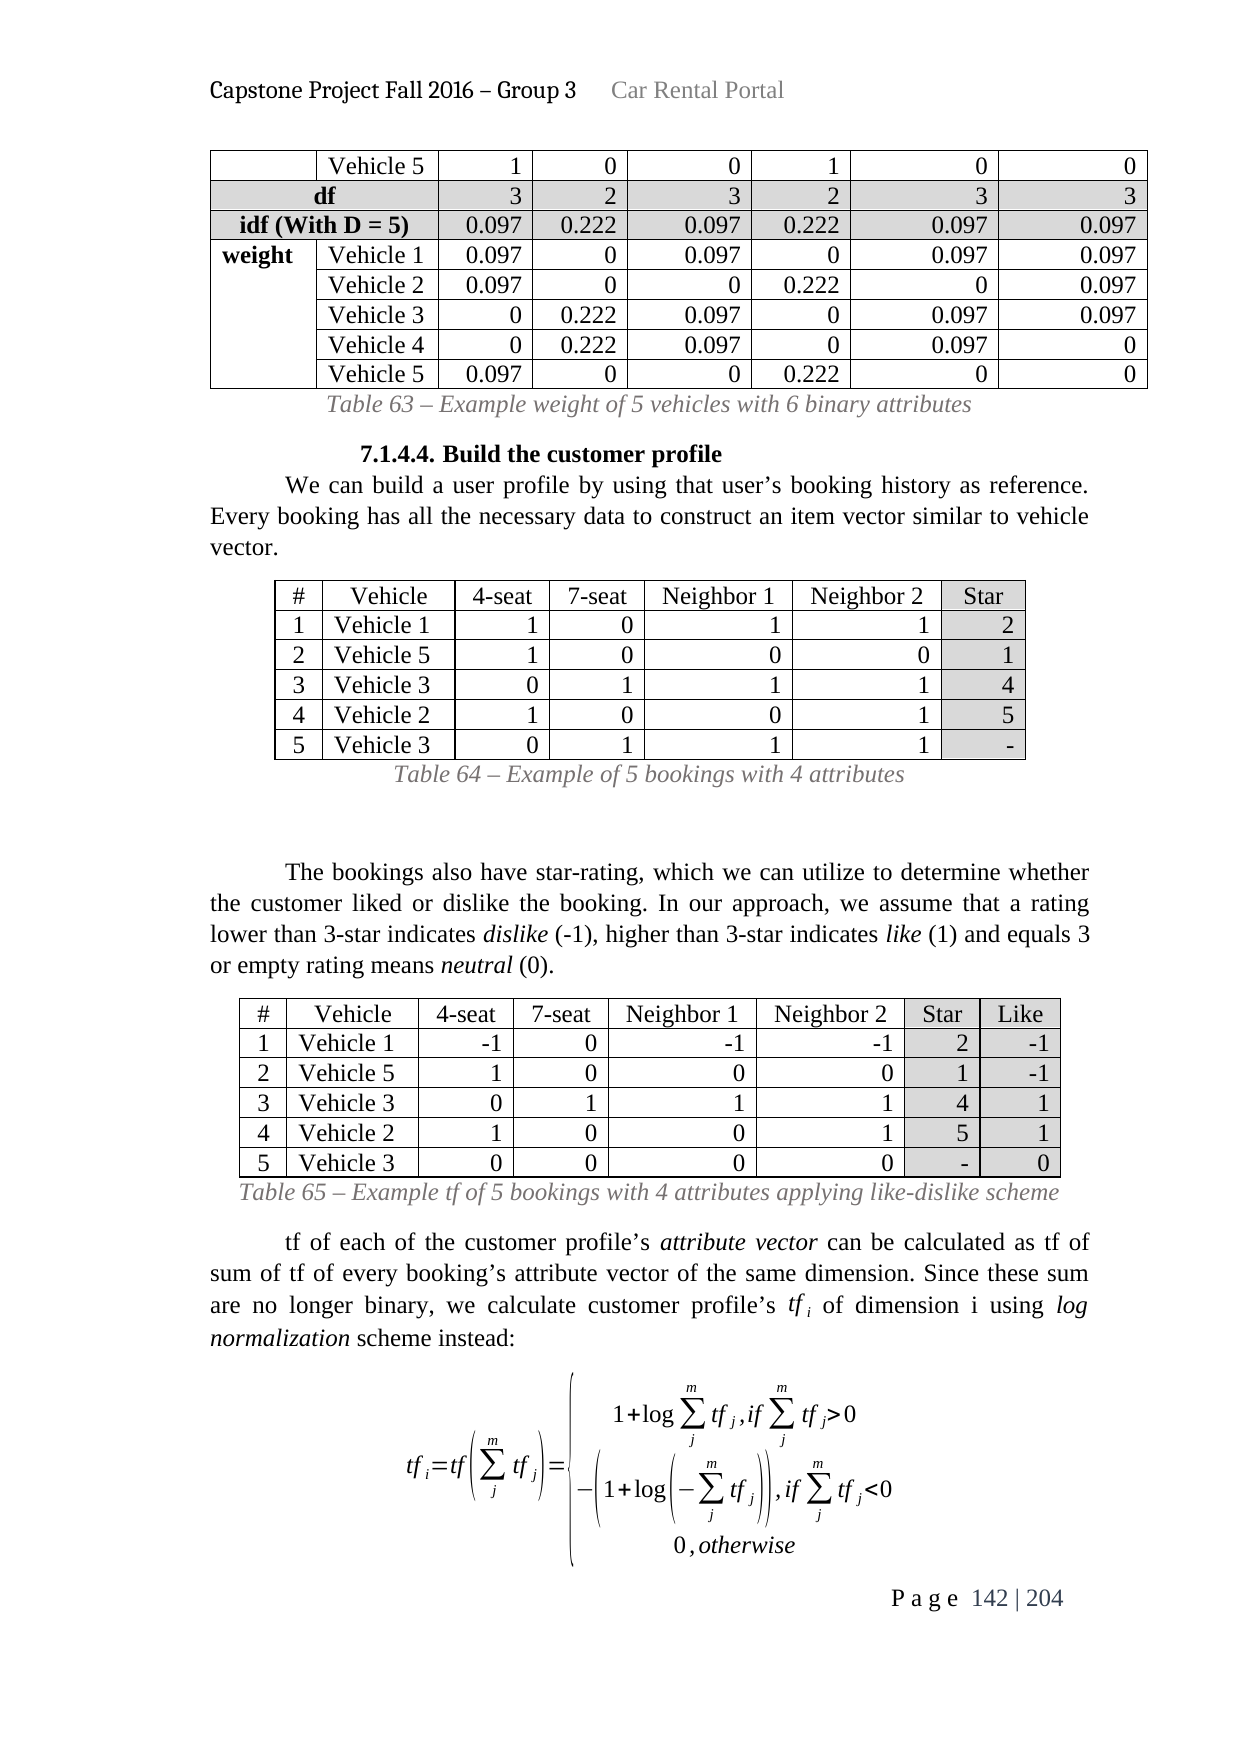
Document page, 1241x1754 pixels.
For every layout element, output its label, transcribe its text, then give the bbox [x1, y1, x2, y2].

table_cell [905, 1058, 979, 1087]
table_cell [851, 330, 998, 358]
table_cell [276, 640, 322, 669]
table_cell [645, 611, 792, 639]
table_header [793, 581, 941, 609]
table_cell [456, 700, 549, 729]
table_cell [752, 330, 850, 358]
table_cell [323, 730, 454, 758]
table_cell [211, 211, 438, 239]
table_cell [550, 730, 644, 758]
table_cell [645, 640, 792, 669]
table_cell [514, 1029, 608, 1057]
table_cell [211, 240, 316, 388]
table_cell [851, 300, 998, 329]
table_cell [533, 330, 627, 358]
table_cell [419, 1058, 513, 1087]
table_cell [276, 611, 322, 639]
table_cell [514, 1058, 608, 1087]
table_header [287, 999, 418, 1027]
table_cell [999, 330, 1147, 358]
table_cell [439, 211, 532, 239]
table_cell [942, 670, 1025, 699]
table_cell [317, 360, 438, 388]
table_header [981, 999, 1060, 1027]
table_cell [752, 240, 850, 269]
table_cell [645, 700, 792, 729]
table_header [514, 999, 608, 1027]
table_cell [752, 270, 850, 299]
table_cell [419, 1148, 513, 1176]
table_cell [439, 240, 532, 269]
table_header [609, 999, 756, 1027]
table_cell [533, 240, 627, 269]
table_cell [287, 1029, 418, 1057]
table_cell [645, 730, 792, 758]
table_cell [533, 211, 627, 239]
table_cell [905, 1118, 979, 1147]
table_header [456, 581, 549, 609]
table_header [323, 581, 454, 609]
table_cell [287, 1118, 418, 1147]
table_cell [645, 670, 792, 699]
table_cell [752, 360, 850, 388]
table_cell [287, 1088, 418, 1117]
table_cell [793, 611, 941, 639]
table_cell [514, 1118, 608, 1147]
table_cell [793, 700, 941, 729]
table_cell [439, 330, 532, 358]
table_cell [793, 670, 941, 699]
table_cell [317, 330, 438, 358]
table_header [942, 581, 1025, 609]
text We can build a user profile by using that user’s booking history as reference. Every booking has all the necessary data to construct an item vector similar to vehicle vector. [210, 470, 1090, 561]
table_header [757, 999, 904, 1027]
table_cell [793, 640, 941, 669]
text Table 63 – Example weight of 5 vehicles with 6 binary attributes [210, 389, 1090, 418]
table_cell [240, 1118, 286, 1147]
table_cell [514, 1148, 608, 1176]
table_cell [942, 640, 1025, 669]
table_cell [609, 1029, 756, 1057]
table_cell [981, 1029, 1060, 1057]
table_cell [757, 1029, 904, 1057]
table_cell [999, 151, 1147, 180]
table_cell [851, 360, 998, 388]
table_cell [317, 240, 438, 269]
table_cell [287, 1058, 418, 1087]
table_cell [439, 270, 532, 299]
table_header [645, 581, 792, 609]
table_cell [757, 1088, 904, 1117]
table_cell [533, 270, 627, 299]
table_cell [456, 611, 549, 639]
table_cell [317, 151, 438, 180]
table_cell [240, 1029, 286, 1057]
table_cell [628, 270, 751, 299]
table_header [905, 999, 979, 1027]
subtitle Build the customer profile [360, 439, 1090, 468]
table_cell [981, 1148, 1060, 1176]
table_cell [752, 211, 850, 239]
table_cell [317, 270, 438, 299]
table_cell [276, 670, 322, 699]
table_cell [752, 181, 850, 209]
text tf of each of the customer profile’s attribute vector can be calculated as tf of sum of tf of every booking’s attribute vector of the same dimension. Since these sum are no longer binary, we calculate customer profile’s of dimension i using log normalization scheme instead: [210, 1227, 1090, 1352]
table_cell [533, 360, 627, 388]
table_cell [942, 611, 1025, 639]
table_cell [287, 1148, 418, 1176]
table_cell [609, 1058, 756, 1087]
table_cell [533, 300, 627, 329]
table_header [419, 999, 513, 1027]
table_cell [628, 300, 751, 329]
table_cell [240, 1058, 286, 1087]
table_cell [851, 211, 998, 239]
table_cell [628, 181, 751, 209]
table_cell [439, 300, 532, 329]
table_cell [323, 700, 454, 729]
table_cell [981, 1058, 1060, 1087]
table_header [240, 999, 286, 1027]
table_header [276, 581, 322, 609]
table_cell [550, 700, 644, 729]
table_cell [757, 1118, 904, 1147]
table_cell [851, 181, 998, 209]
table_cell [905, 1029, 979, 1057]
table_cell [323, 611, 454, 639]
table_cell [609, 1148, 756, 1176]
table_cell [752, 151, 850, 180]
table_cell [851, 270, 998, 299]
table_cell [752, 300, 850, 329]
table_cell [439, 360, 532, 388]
text Table 65 – Example tf of 5 bookings with 4 attributes applying like-dislike scheme [210, 1177, 1090, 1206]
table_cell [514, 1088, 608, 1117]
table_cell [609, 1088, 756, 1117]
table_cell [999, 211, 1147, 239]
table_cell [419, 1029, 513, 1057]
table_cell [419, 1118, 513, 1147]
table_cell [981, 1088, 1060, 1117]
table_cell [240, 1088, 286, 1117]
text Table 64 – Example of 5 bookings with 4 attributes [210, 759, 1090, 788]
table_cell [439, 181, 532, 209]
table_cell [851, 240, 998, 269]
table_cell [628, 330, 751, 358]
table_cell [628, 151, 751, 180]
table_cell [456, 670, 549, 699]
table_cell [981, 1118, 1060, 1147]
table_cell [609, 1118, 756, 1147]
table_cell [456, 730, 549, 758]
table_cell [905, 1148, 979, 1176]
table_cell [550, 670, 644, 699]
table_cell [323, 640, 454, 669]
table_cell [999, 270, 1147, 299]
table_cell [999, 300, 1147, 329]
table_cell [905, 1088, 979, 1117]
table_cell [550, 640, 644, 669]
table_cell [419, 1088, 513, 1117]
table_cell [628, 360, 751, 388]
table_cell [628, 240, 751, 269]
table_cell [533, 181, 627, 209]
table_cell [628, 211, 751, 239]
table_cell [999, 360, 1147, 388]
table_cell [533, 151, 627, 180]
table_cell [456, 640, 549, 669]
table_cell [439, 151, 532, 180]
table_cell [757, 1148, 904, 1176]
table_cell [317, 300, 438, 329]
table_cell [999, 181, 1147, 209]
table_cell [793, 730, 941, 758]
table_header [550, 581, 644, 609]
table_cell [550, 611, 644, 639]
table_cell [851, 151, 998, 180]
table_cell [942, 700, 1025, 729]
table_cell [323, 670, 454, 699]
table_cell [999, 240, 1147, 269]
text The bookings also have star-rating, which we can utilize to determine whether the customer liked or dislike the booking. In our approach, we assume that a rating lower than 3-star indicates dislike (-1), higher than 3-star indicates like (1) and equals 3 or empty rating means neutral (0). [210, 857, 1090, 979]
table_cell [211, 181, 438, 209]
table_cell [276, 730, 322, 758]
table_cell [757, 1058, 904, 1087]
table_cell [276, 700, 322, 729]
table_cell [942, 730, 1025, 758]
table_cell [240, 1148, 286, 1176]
